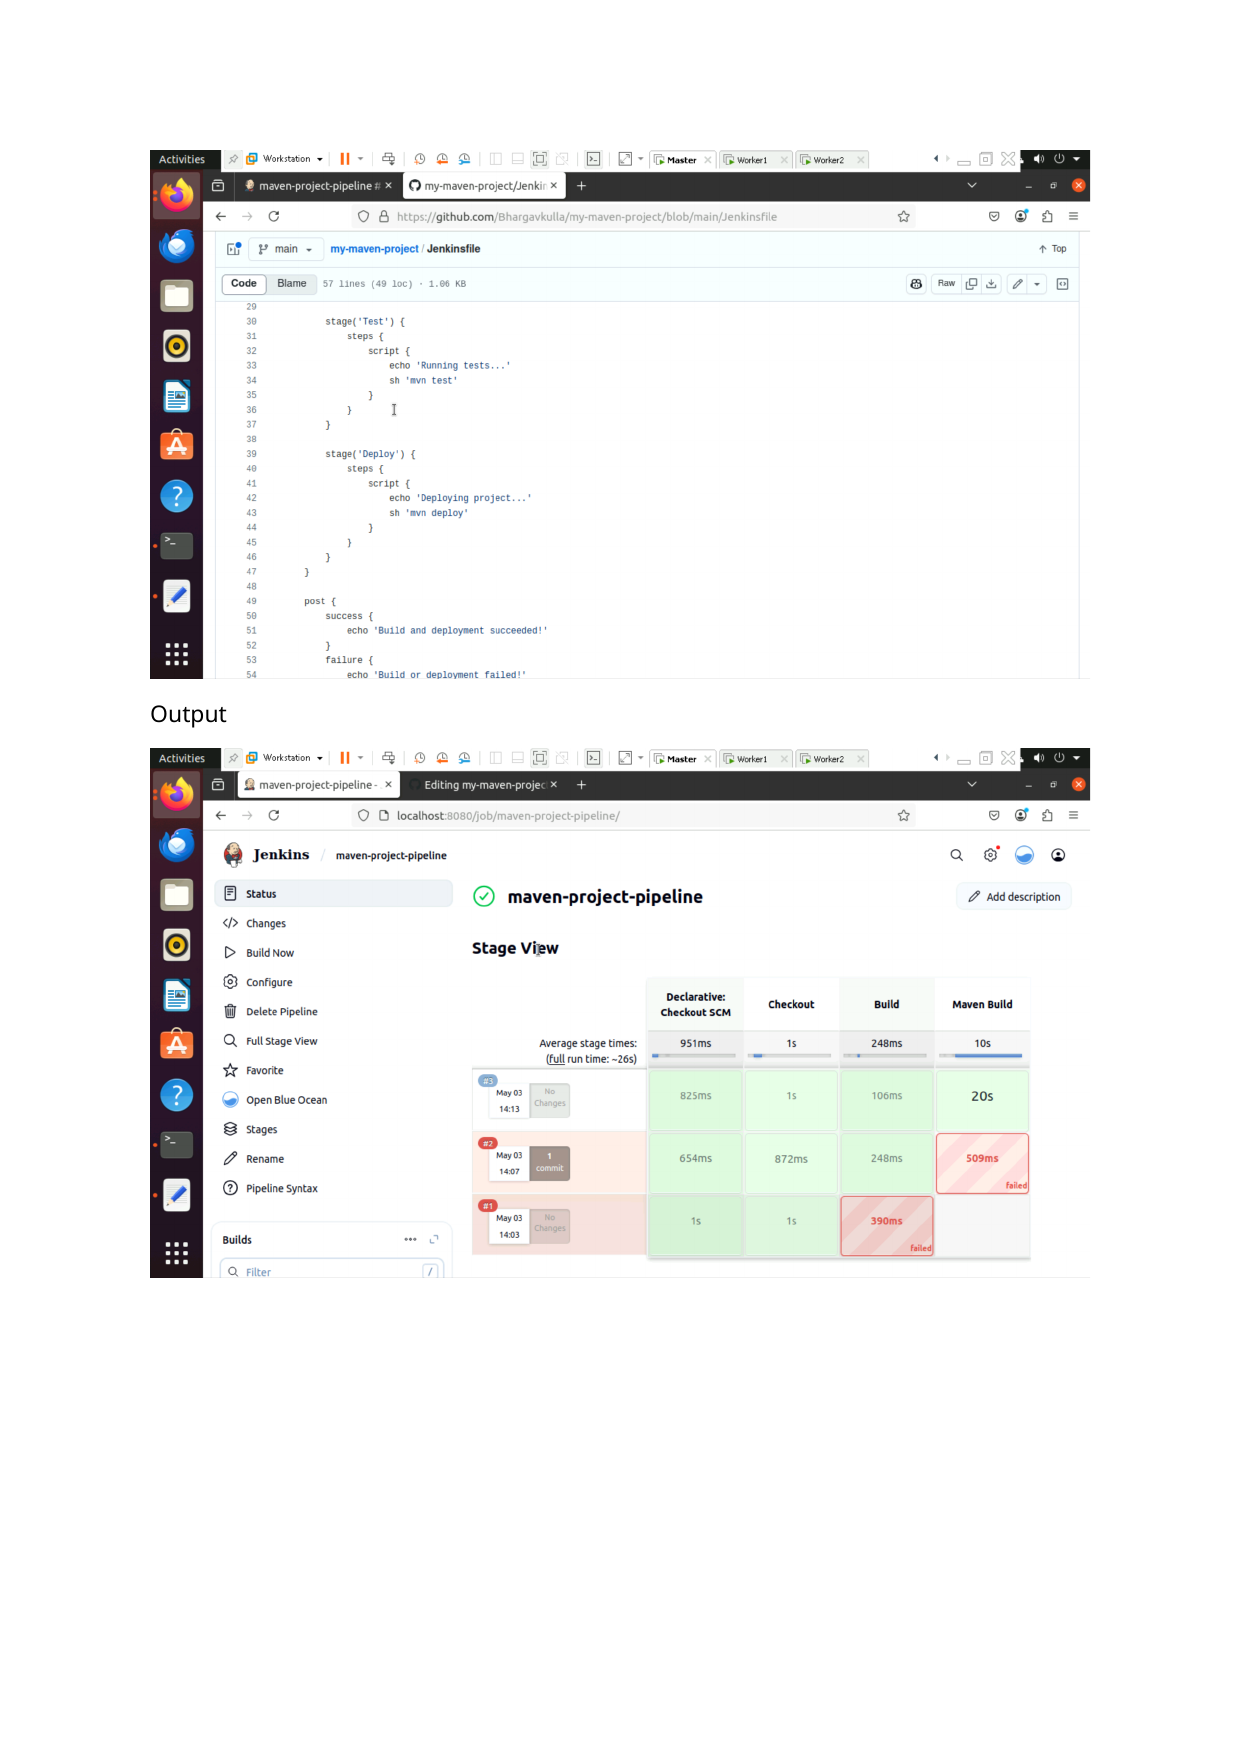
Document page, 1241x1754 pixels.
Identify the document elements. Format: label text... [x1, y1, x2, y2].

picture [150, 150, 1091, 679]
text Output [150, 698, 1090, 729]
picture [150, 748, 1091, 1278]
